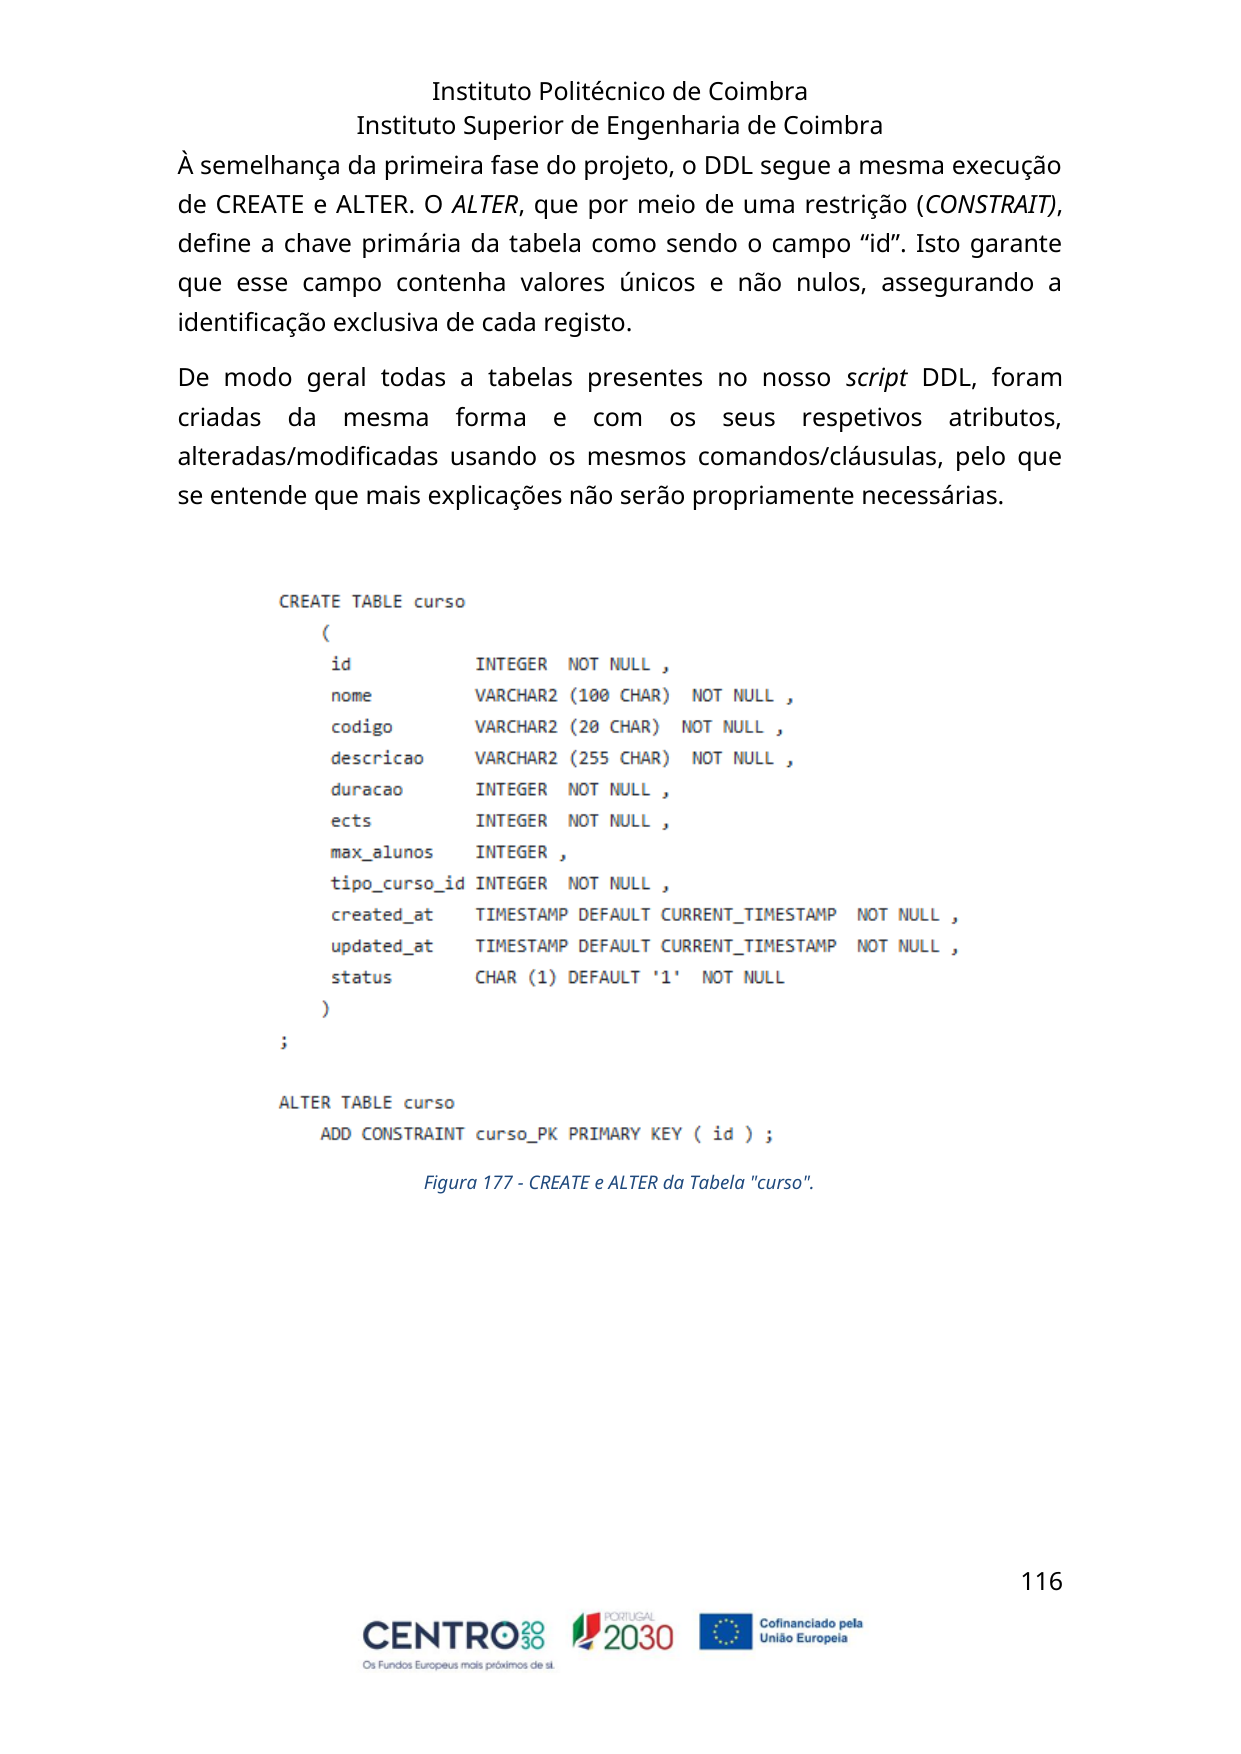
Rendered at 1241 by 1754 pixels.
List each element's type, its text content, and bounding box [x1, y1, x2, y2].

picture [270, 589, 971, 1148]
text De modo geral todas a tabelas presentes no nosso script DDL, foram criadas da mesma forma e com os seus respetivos atributos, alteradas/modificadas usando os mesmos comandos/cláusulas, pelo que se entende que mais explicações não serão propriamente necessárias. [177, 360, 1063, 512]
text À semelhança da primeira fase do projeto, o DDL segue a mesma execução de CREATE e ALTER. O ALTER, que por meio de uma restrição (CONSTRAIT), define a chave primária da tabela como sendo o campo “id”. Isto garante que esse campo contenha valores únicos e não nulos, assegurando a identificação exclusiva de cada registo. [177, 148, 1063, 338]
picture [349, 1597, 891, 1681]
